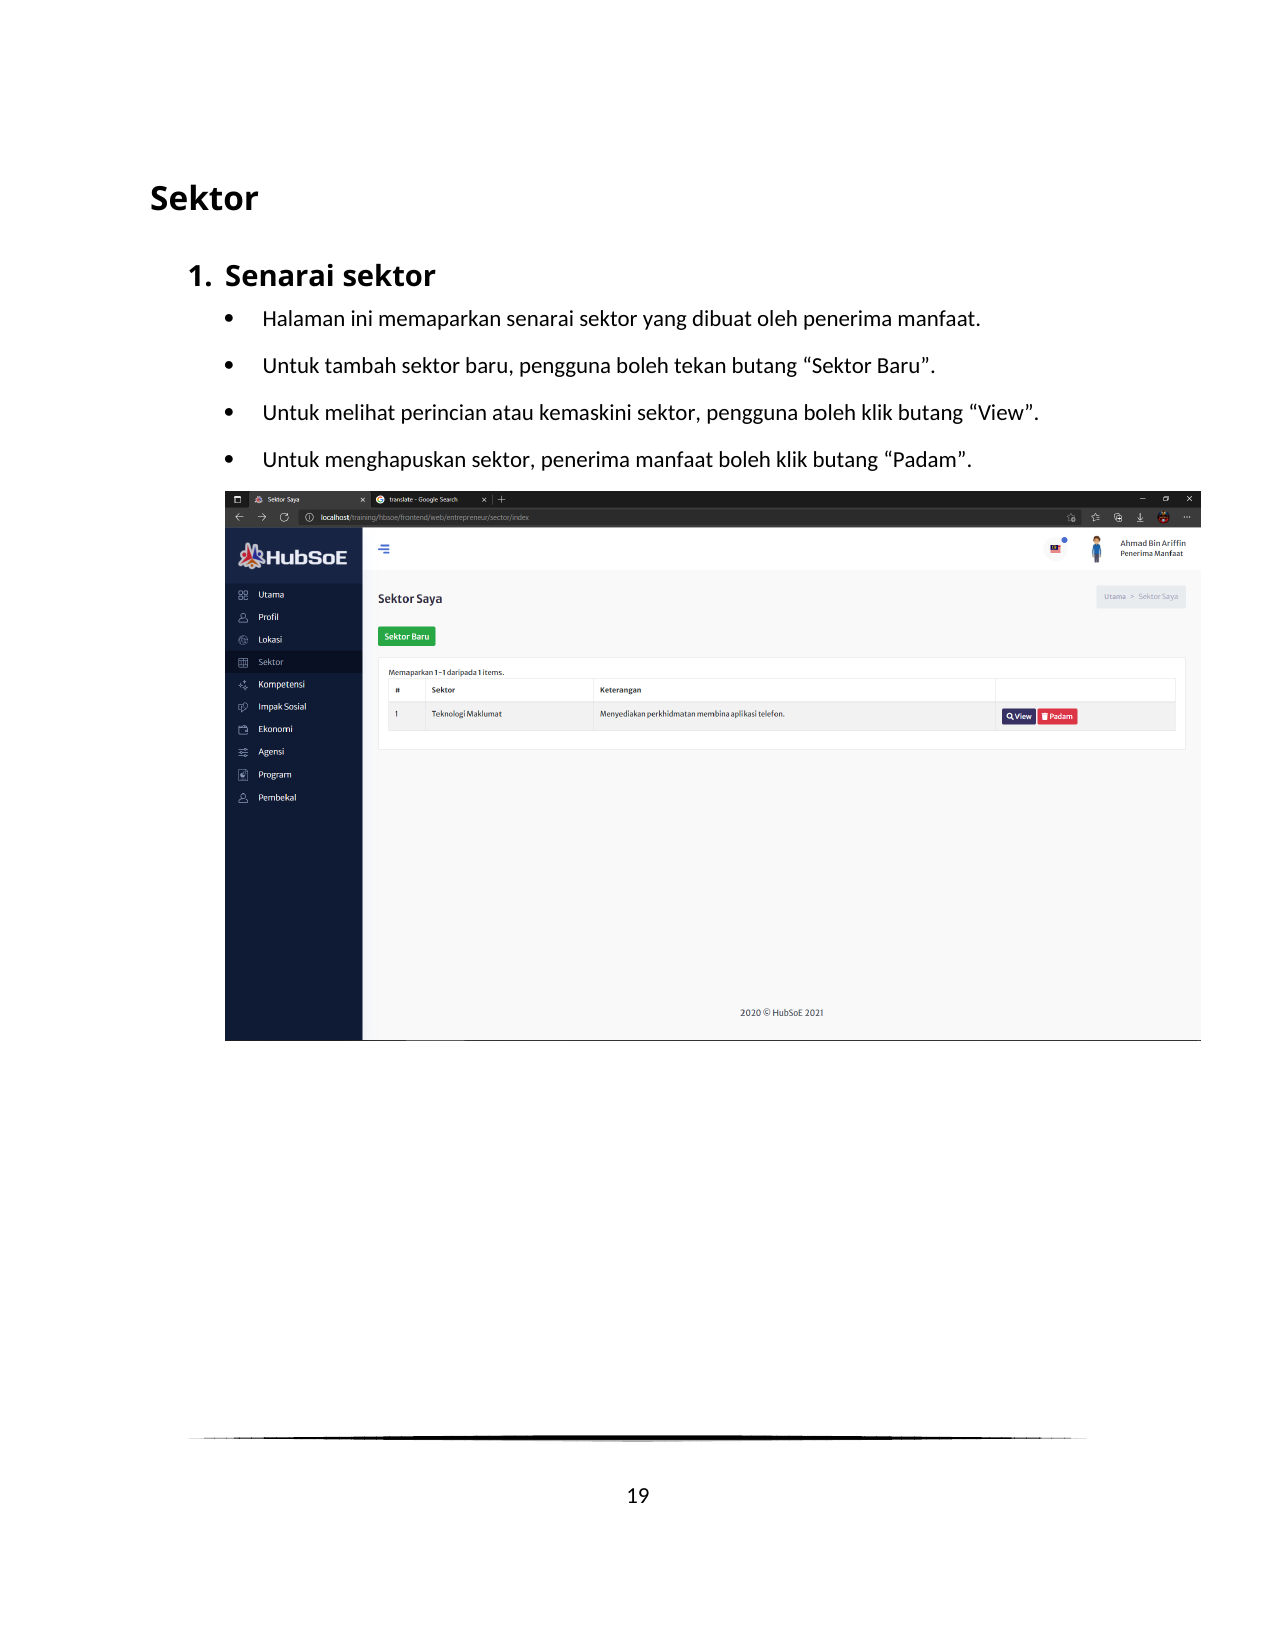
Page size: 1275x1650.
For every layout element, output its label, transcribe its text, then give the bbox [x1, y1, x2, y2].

picture [189, 1434, 1087, 1442]
subtitle Sektor [150, 175, 1125, 220]
list Untuk melihat perincian atau kemaskini sektor, pengguna boleh klik butang “View”. [225, 398, 1125, 426]
picture [225, 491, 1201, 1041]
list Untuk menghapuskan sektor, penerima manfaat boleh klik butang “Padam”. [225, 445, 1125, 473]
subtitle Senarai sektor [187, 255, 1125, 295]
list Halaman ini memaparkan senarai sektor yang dibuat oleh penerima manfaat. [225, 304, 1125, 332]
list Untuk tambah sektor baru, pengguna boleh tekan butang “Sektor Baru”. [225, 351, 1125, 379]
